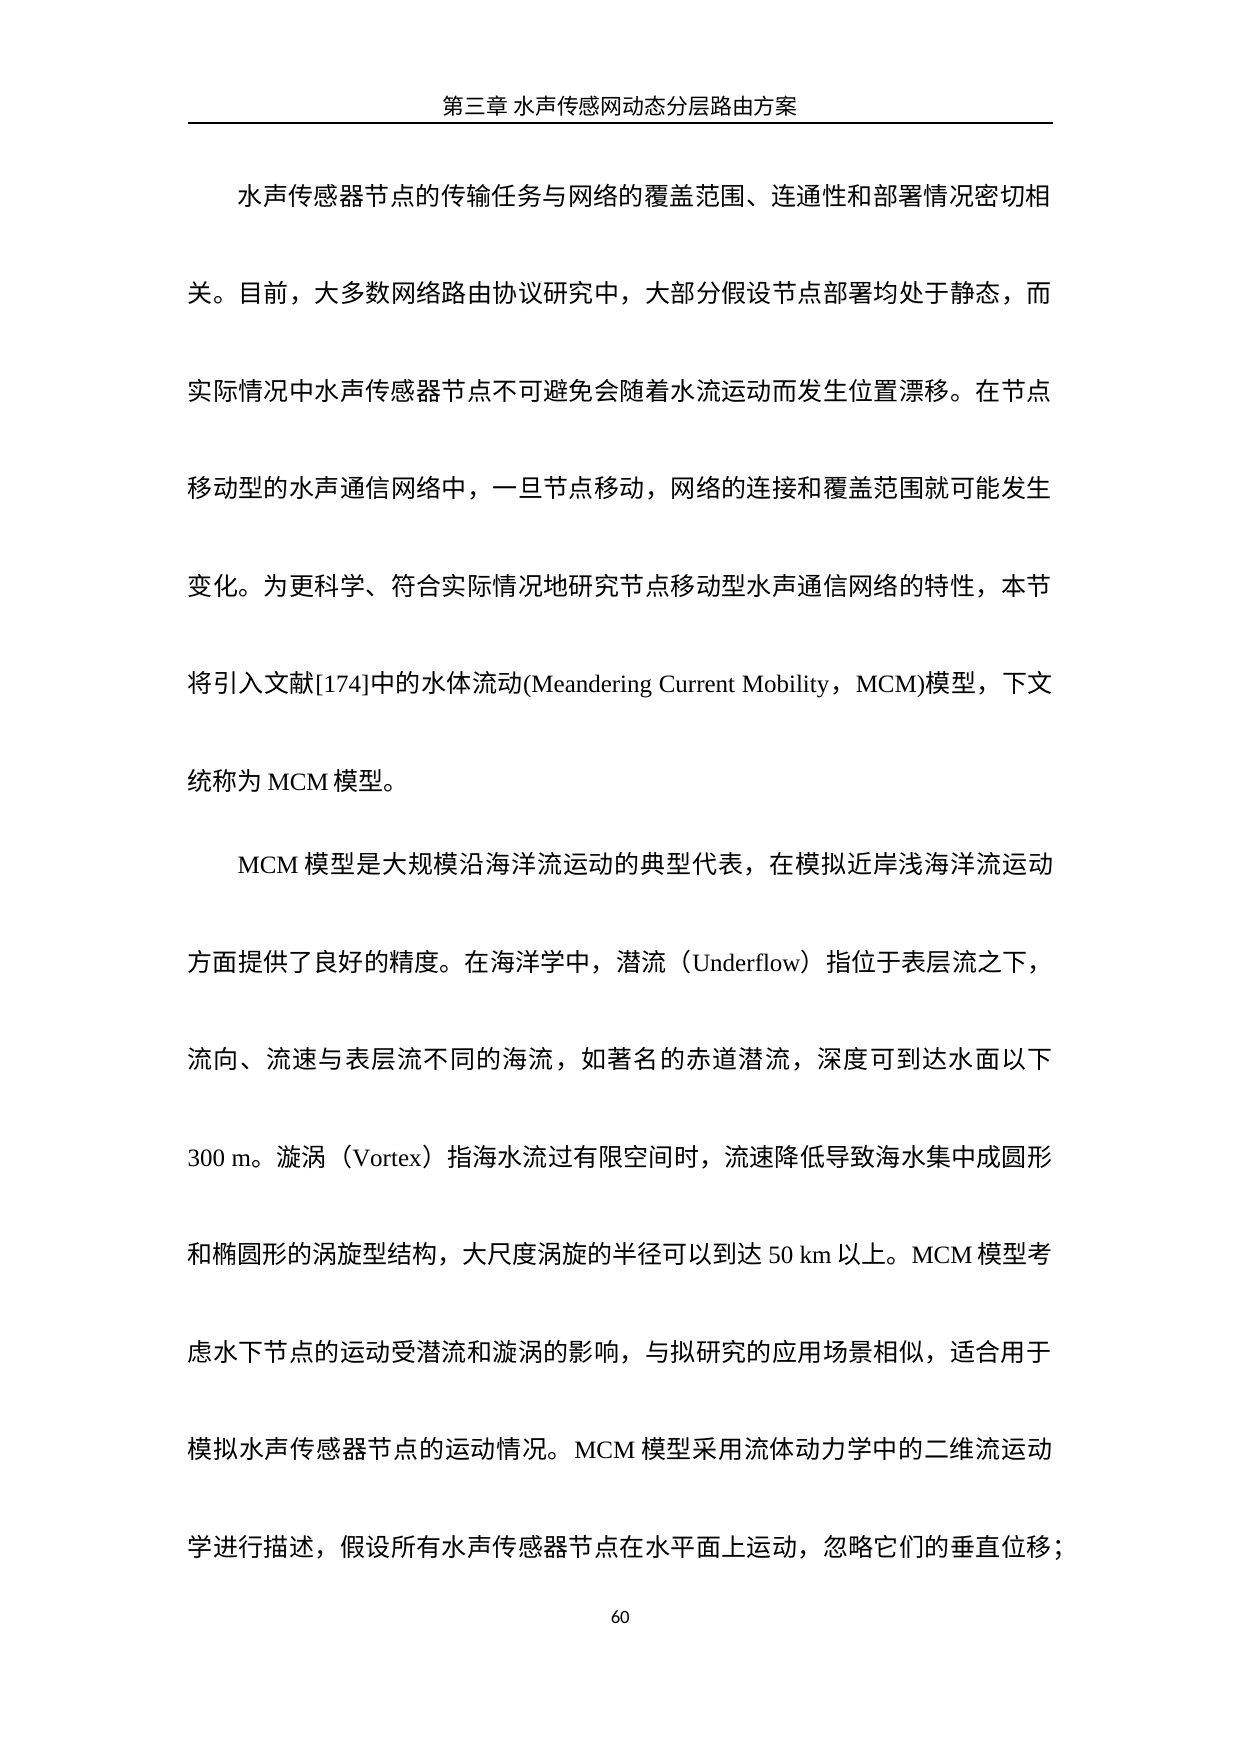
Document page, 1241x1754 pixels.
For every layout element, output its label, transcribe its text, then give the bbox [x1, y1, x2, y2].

text 水声传感器节点的传输任务与网络的覆盖范围、连通性和部署情况密切相关。目前，大多数网络路由协议研究中，大部分假设节点部署均处于静态，而实际情况中水声传感器节点不可避免会随着水流运动而发生位置漂移。在节点移动型的水声通信网络中，一旦节点移动，网络的连接和覆盖范围就可能发生变化。为更科学、符合实际情况地研究节点移动型水声通信网络的特性，本节将引入文献[135]中的水体流动(Meandering Current Mobility，MCM)模型，下文统称为MCM模型。 [187, 162, 1053, 812]
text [187, 830, 1053, 1578]
